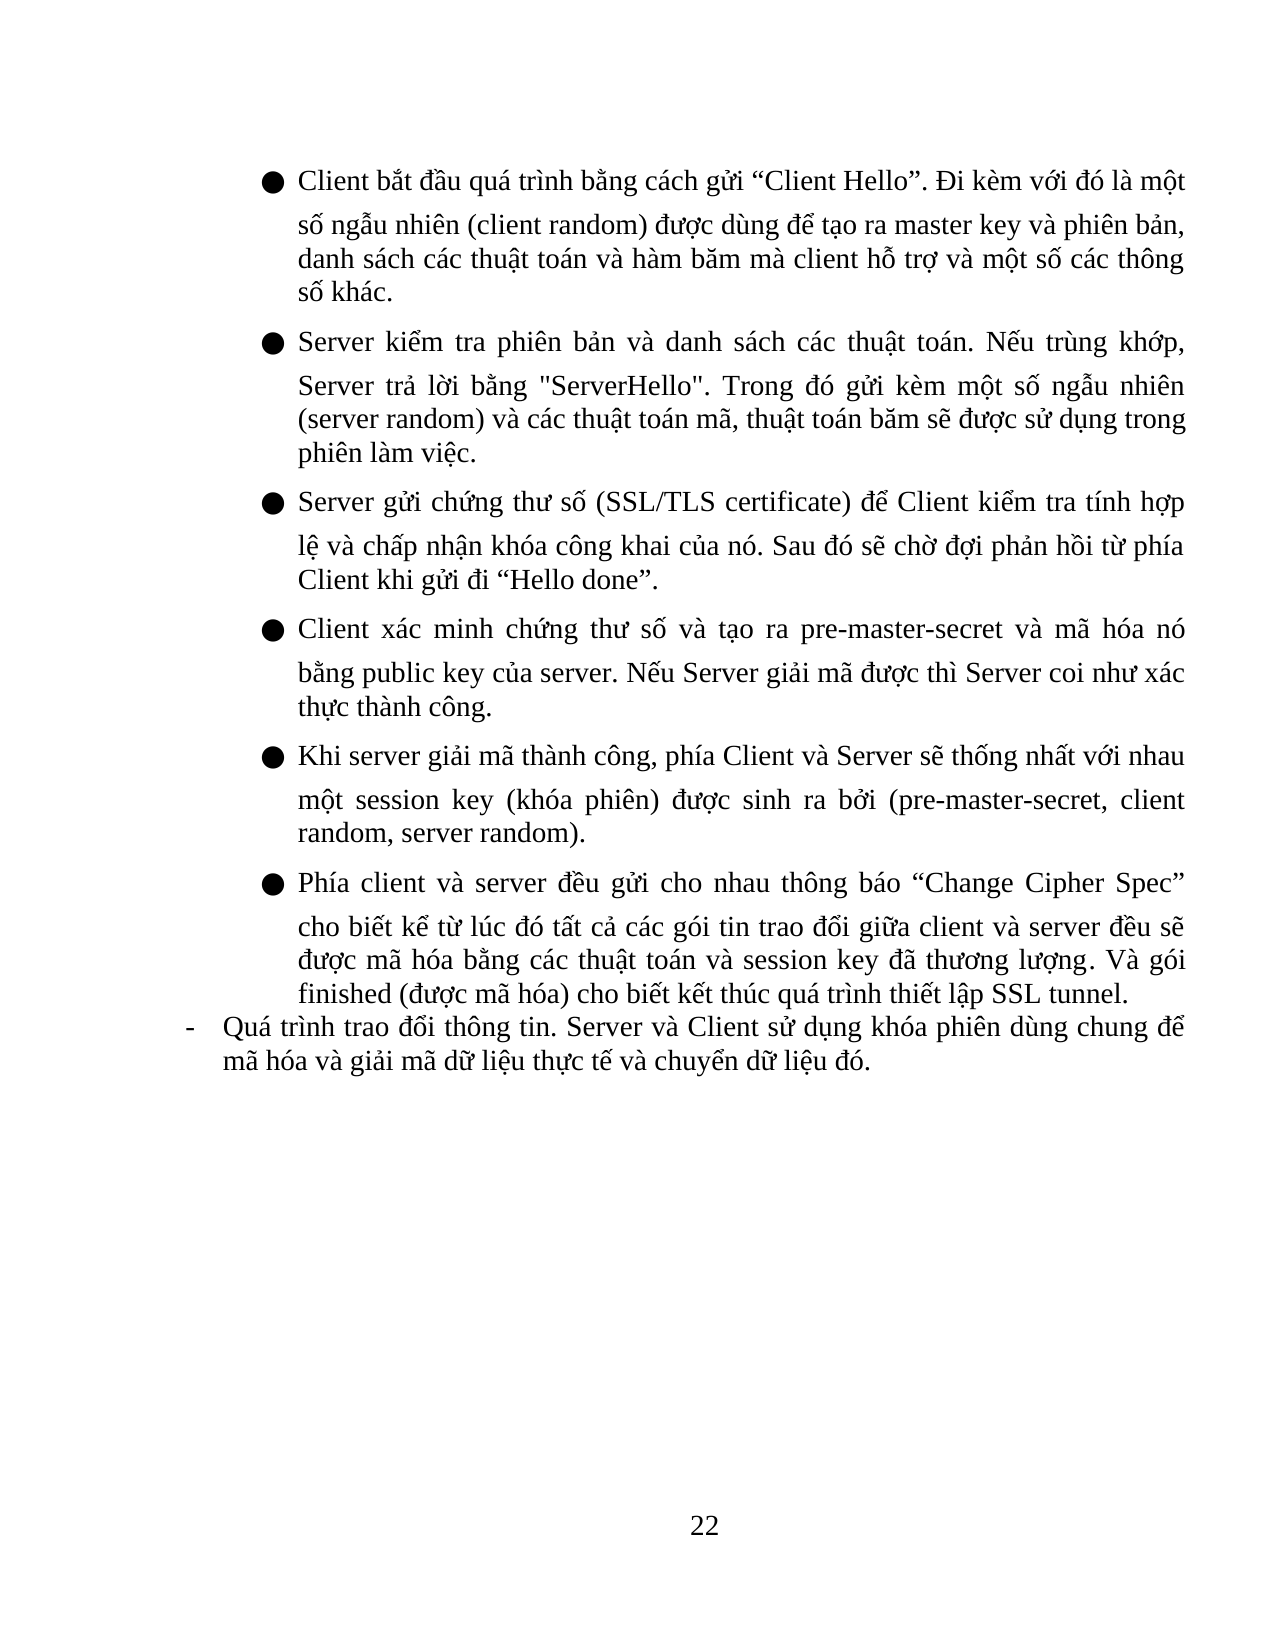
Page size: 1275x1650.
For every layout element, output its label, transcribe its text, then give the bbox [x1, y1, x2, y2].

list Phía client và server đều gửi cho nhau thông báo “Change Cipher Spec” cho biết kể từ lúc đó tất cả các gói tin trao đổi giữa client và server đều sẽ được mã hóa bằng các thuật toán và session key đã thương lượng​. Và gói finished (được mã hóa) cho biết kết thúc quá trình thiết lập SSL tunnel. [260, 849, 1186, 1009]
list Khi server giải mã thành công, phía Client và Server sẽ thống nhất với nhau một session key (khóa phiên) được sinh ra bởi (pre-master-secret, client random, server random). [260, 722, 1186, 849]
list Client xác minh chứng thư số và tạo ra pre-master-secret và mã hóa nó bằng public key của server. Nếu Server giải mã được thì Server coi như xác thực​ thành công. [260, 595, 1186, 722]
list Client bắt đầu quá trình bằng cách gửi “Client Hello”. Đi kèm với đó là một số ngẫu nhiên (client random) được dùng để tạo ra master key và phiên bản, danh sách các thuật toán và hàm băm mà client hỗ trợ và một số các thông số khác. [260, 148, 1186, 308]
list Server gửi chứng thư số (SSL/TLS certificate) để Client kiểm tra tính hợp lệ và chấp nhận khóa công khai của nó. Sau đó sẽ chờ đợi phản hồi từ phía Client​ khi gửi đi “Hello done”. [260, 468, 1186, 595]
list Quá trình trao đổi thông tin. Server và Client sử dụng khóa phiên dùng chung để mã hóa và giải mã dữ liệu thực tế và chuyển dữ liệu đó. [185, 1009, 1186, 1077]
list Server kiểm tra phiên bản và danh sách các thuật toán. Nếu trùng khớp, Server trả lời bằng "ServerHello". Trong đó gửi kèm một số ngẫu nhiên (server random) và các thuật toán mã, thuật toán băm sẽ được sử dụng trong phiên làm việc. [260, 308, 1186, 468]
